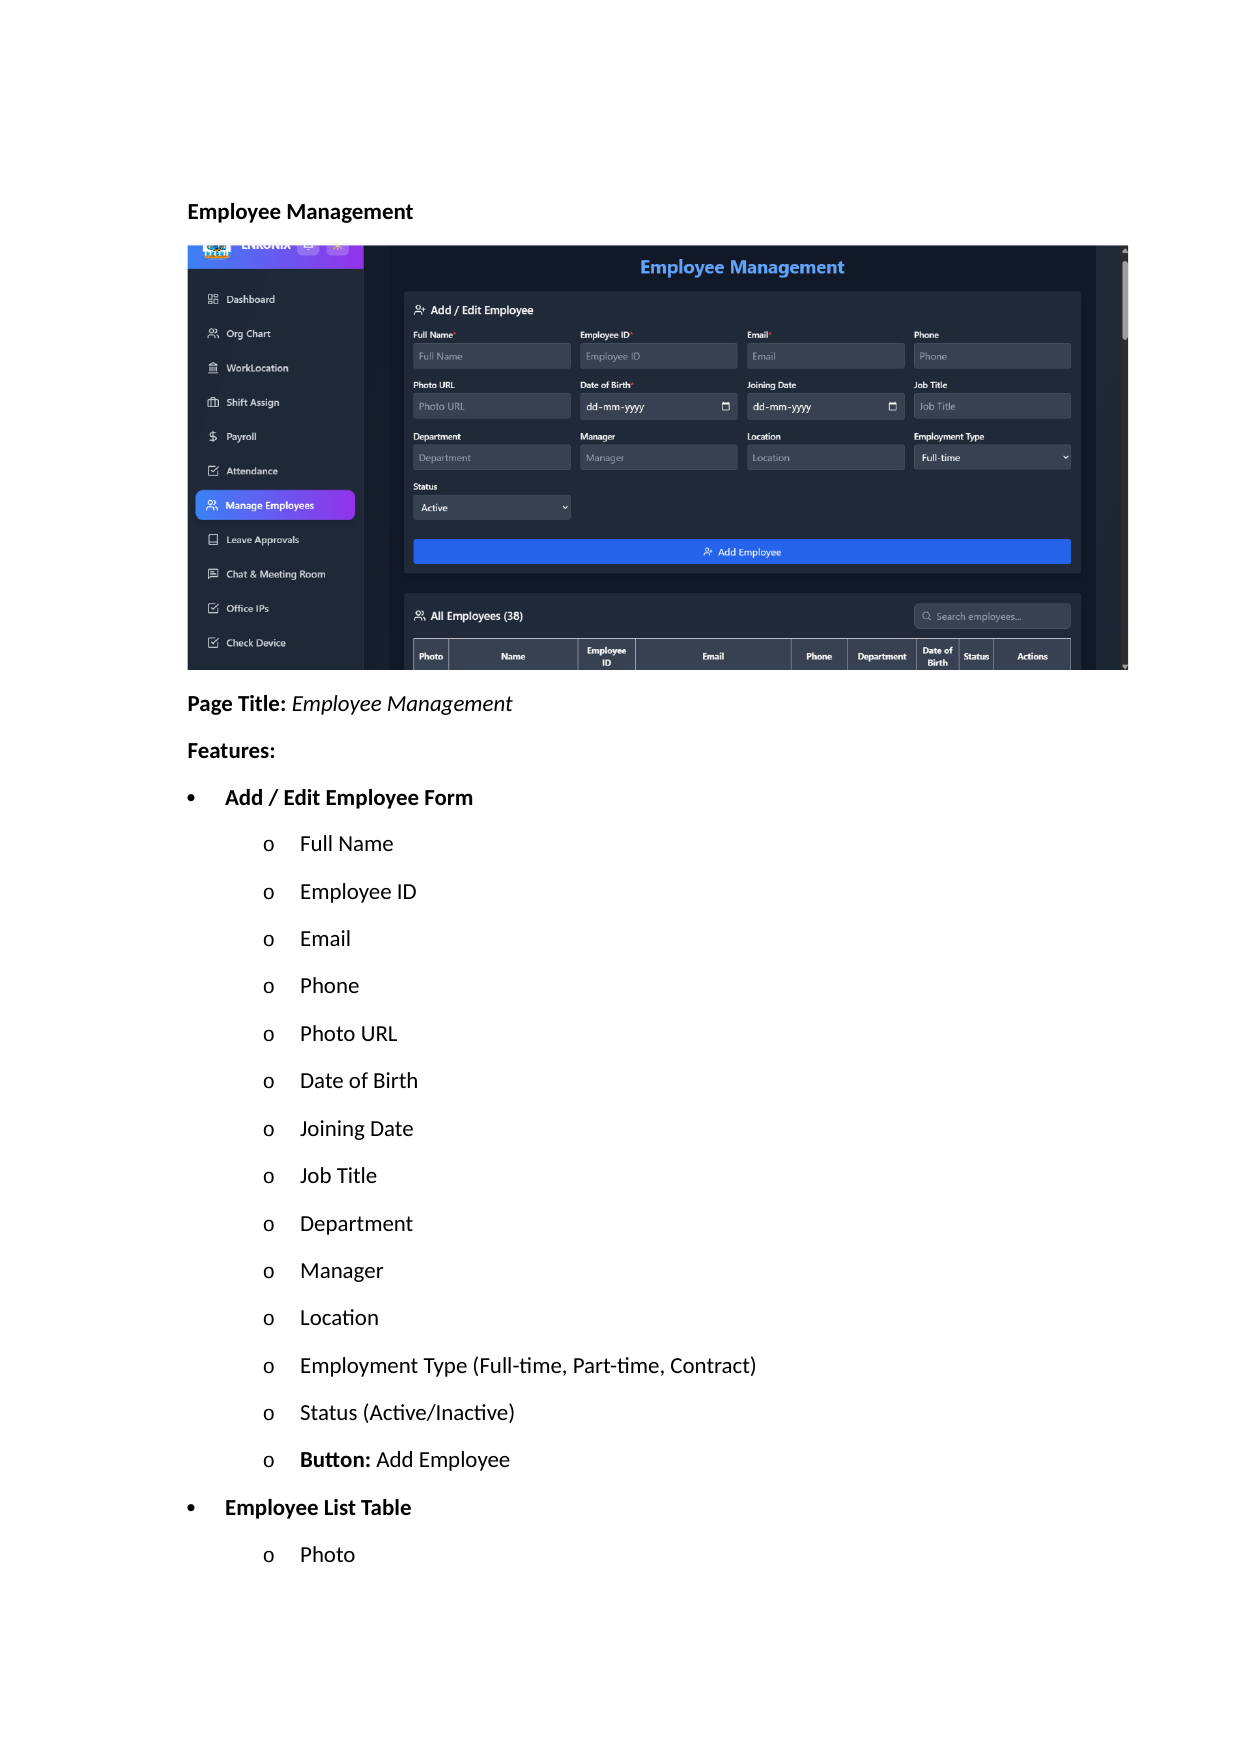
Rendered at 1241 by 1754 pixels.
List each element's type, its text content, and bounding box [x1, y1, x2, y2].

text Features: [187, 736, 1090, 764]
list Employee List Table [187, 1493, 1090, 1521]
list Employment Type (Full-time, Part-time, Contract) [262, 1351, 1090, 1379]
list Job Title [262, 1161, 1090, 1190]
list Button: Add Employee [262, 1446, 1090, 1474]
text Page Title: Employee Management [187, 689, 1090, 717]
list Employee ID [262, 877, 1090, 905]
list Photo [262, 1540, 1090, 1568]
list Status (Active/Inactive) [262, 1398, 1090, 1427]
list Phone [262, 972, 1090, 1000]
text Employee Management [187, 197, 1090, 225]
list Location [262, 1303, 1090, 1332]
list Photo URL [262, 1019, 1090, 1048]
list Full Name [262, 829, 1090, 858]
list Add / Edit Employee Form [187, 783, 1090, 811]
list Manager [262, 1256, 1090, 1284]
list Department [262, 1209, 1090, 1237]
list Date of Birth [262, 1066, 1090, 1095]
list Email [262, 924, 1090, 953]
picture [187, 243, 1129, 670]
list Joining Date [262, 1114, 1090, 1142]
